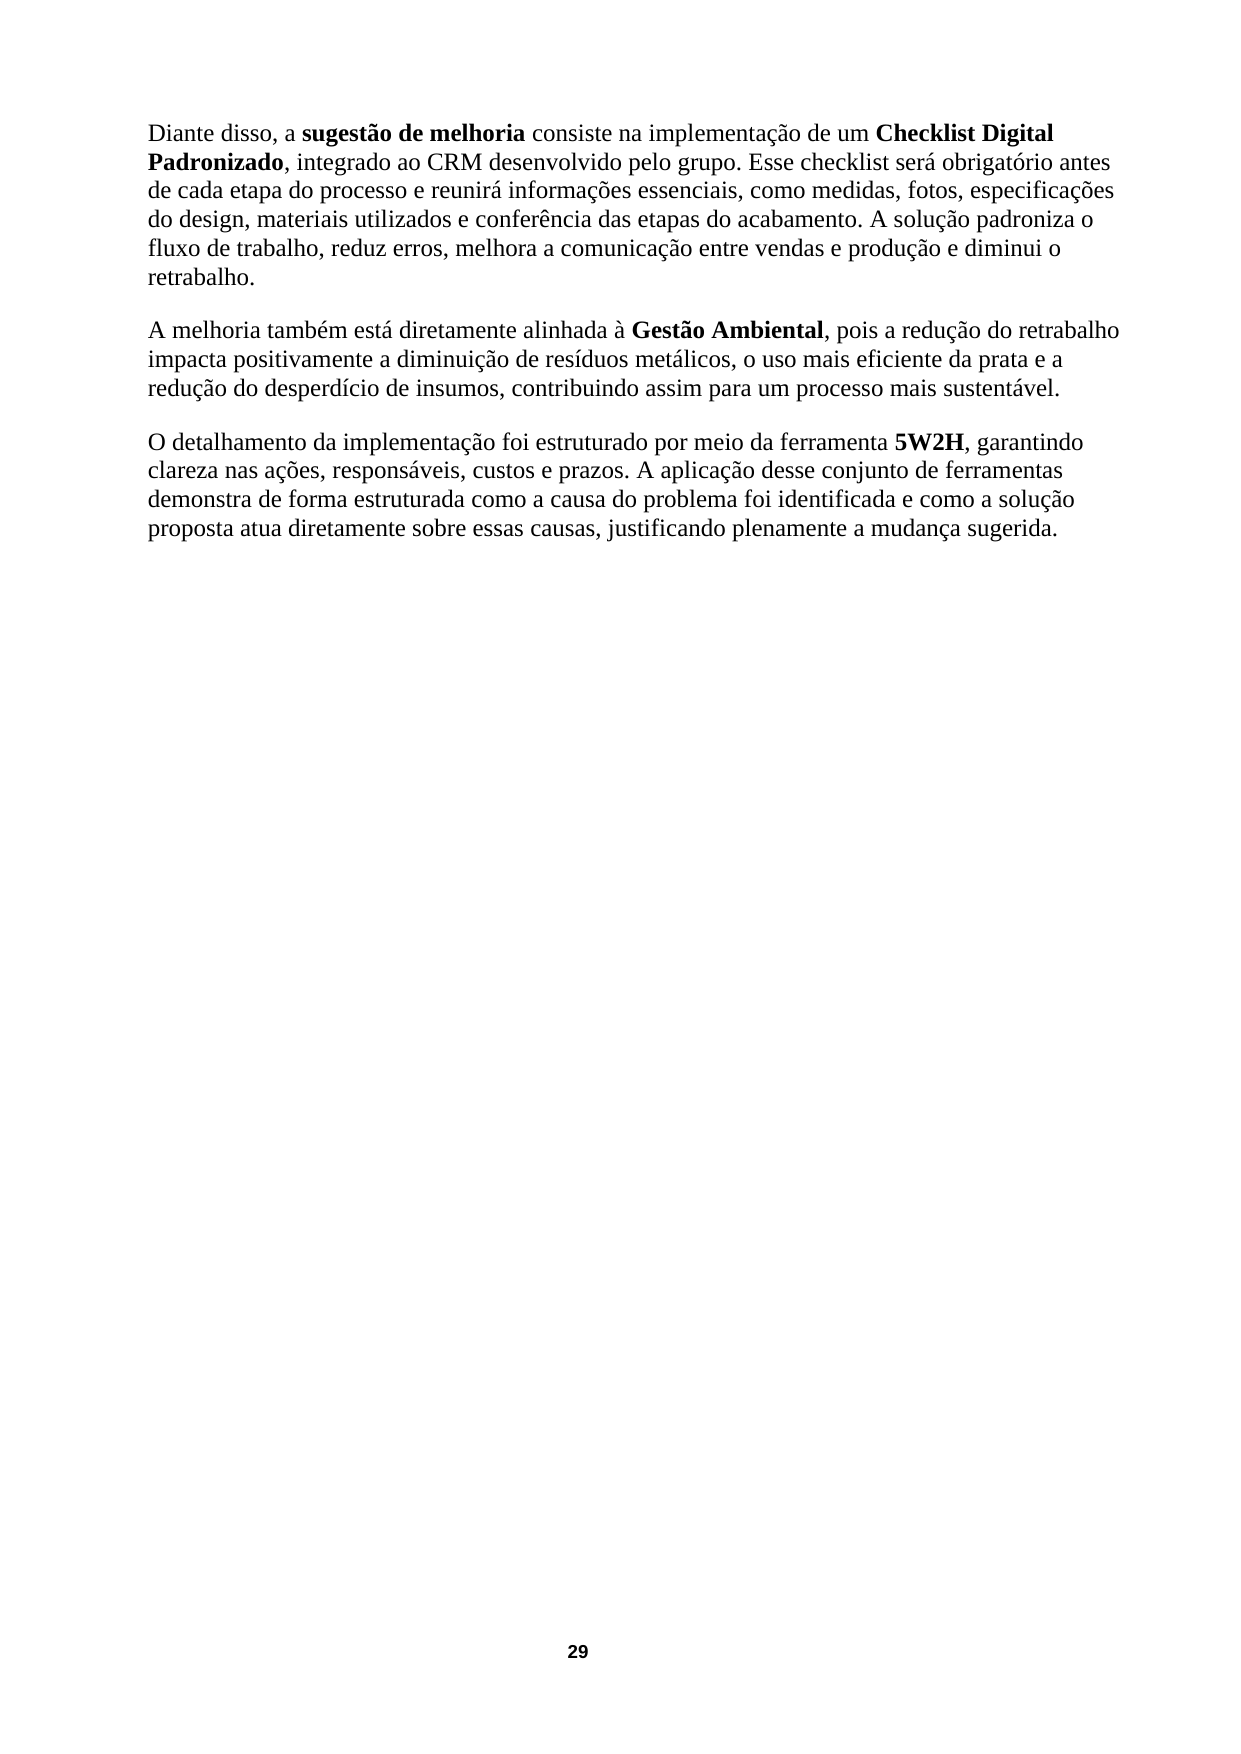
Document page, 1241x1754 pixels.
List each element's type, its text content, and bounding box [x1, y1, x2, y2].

text O detalhamento da implementação foi estruturado por meio da ferramenta 5W2H, garantindo clareza nas ações, responsáveis, custos e prazos. A aplicação desse conjunto de ferramentas demonstra de forma estruturada como a causa do problema foi identificada e como a solução proposta atua diretamente sobre essas causas, justificando plenamente a mudança sugerida. [148, 427, 1122, 542]
text Diante disso, a sugestão de melhoria consiste na implementação de um Checklist Digital Padronizado, integrado ao CRM desenvolvido pelo grupo. Esse checklist será obrigatório antes de cada etapa do processo e reunirá informações essenciais, como medidas, fotos, especificações do design, materiais utilizados e conferência das etapas do acabamento. A solução padroniza o fluxo de trabalho, reduz erros, melhora a comunicação entre vendas e produção e diminui o retrabalho. [148, 118, 1122, 291]
text A melhoria também está diretamente alinhada à Gestão Ambiental, pois a redução do retrabalho impacta positivamente a diminuição de resíduos metálicos, o uso mais eficiente da prata e a redução do desperdício de insumos, contribuindo assim para um processo mais sustentável. [148, 316, 1122, 402]
